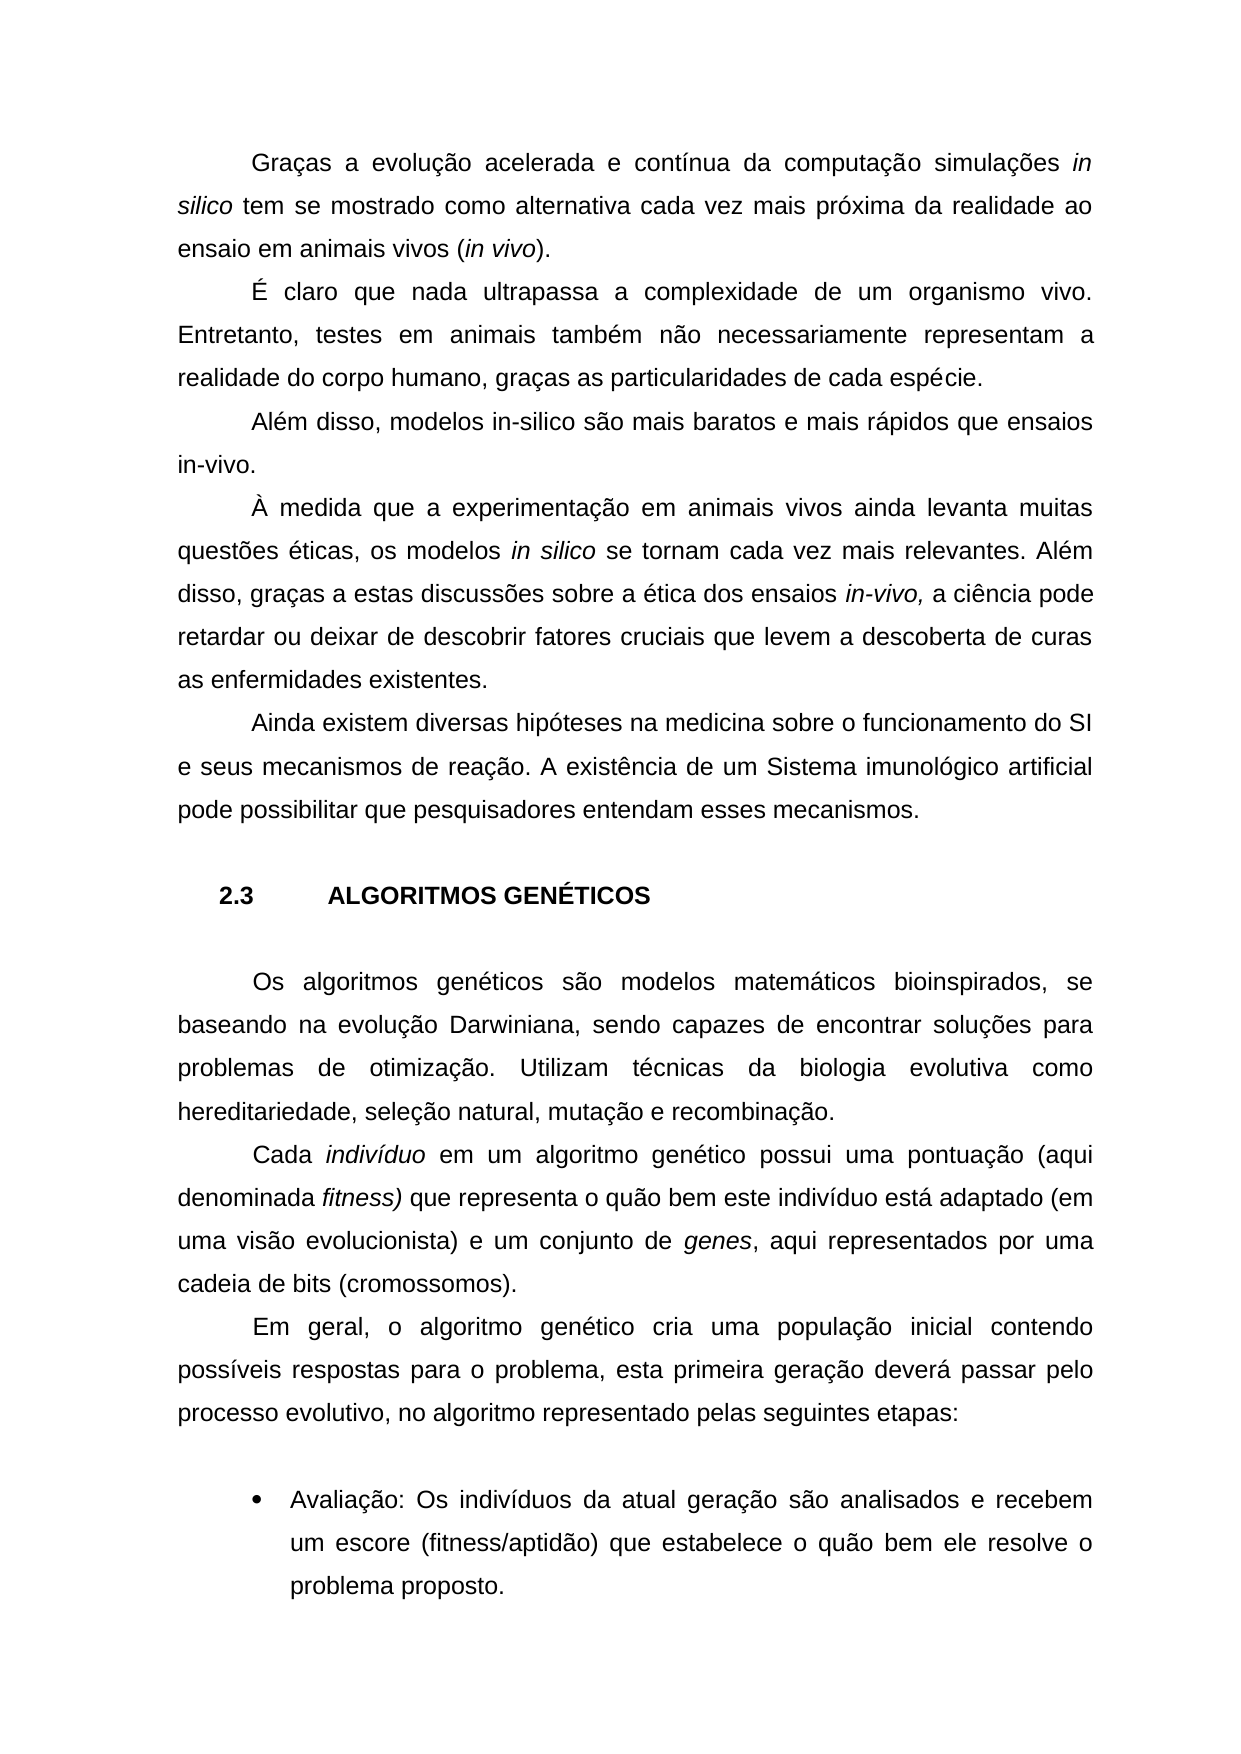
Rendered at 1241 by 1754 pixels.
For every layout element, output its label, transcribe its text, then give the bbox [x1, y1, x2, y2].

text Em geral, o algoritmo genético cria uma população inicial contendo possíveis respostas para o problema, esta primeira geração deverá passar pelo processo evolutivo, no algoritmo representado pelas seguintes etapas: [177, 1312, 1094, 1427]
text Graças a evolução acelerada e contínua da computação simulações in silico tem se mostrado como alternativa cada vez mais próxima da realidade ao ensaio em animais vivos (in vivo). [177, 148, 1094, 263]
list Avaliação: Os indivíduos da atual geração são analisados e recebem um escore (fitness/aptidão) que estabelece o quão bem ele resolve o problema proposto. [252, 1484, 1094, 1600]
text Ainda existem diversas hipóteses na medicina sobre o funcionamento do SI e seus mecanismos de reação. A existência de um Sistema imunológico artificial pode possibilitar que pesquisadores entendam esses mecanismos. [177, 708, 1094, 823]
text Cada indivíduo em um algoritmo genético possui uma pontuação (aqui denominada fitness) que representa o quão bem este indivíduo está adaptado (em uma visão evolucionista) e um conjunto de genes, aqui representados por uma cadeia de bits (cromossomos). [177, 1139, 1094, 1298]
text À medida que a experimentação em animais vivos ainda levanta muitas questões éticas, os modelos in silico se tornam cada vez mais relevantes. Além disso, graças a estas discussões sobre a ética dos ensaios in-vivo, a ciência pode retardar ou deixar de descobrir fatores cruciais que levem a descoberta de curas as enfermidades existentes. [177, 493, 1094, 694]
text É claro que nada ultrapassa a complexidade de um organismo vivo. Entretanto, testes em animais também não necessariamente representam a realidade do corpo humano, graças as particularidades de cada espécie. [177, 277, 1094, 392]
subtitle 2.3 ALGORITMOS GENÉTICOS [177, 881, 1094, 909]
text Os algoritmos genéticos são modelos matemáticos bioinspirados, se baseando na evolução Darwiniana, sendo capazes de encontrar soluções para problemas de otimização. Utilizam técnicas da biologia evolutiva como hereditariedade, seleção natural, mutação e recombinação. [177, 967, 1094, 1125]
text Além disso, modelos in-silico são mais baratos e mais rápidos que ensaios in-vivo. [177, 406, 1094, 478]
